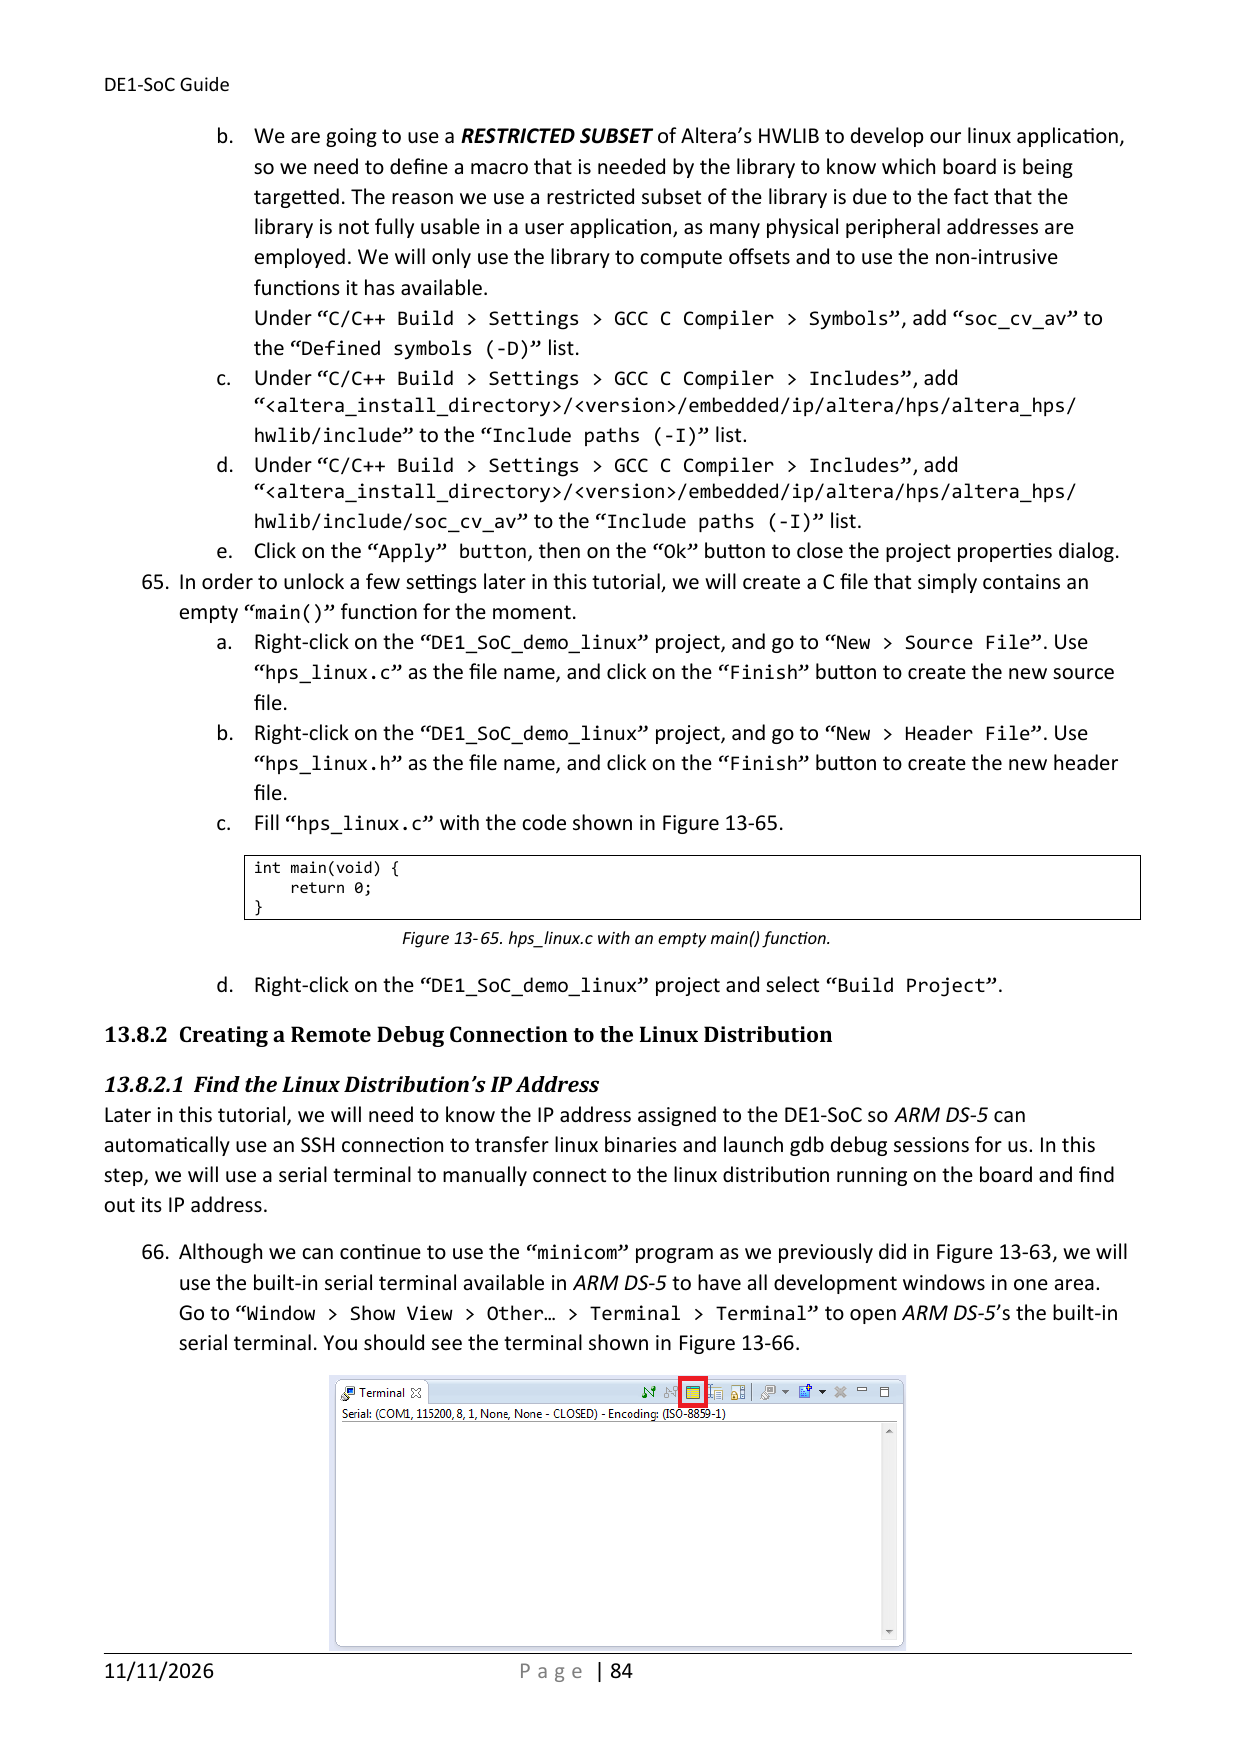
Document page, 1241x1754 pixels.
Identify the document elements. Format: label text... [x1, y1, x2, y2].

list We are going to use a restricted subset of Altera’s HWLIB to develop our linux application, so we need to define a macro that is needed by the library to know which board is being targetted. The reason we use a restricted subset of the library is due to the fact that the library is not fully usable in a user application, as many physical peripheral addresses are employed. We will only use the library to compute offsets and to use the non-intrusive functions it has available. Under “C/C++ Build > Settings > GCC C Compiler > Symbols”, add “soc_cv_av” to the “Defined symbols (-D)” list. [216, 122, 1132, 361]
list Right-click on the “DE1_SoC_demo_linux” project and select “Build Project”. [216, 970, 1132, 998]
list Right-click on the “DE1_SoC_demo_linux” project, and go to “New > Source File”. Use “hps_linux.c” as the file name, and click on the “Finish” button to create the new source file. [216, 627, 1132, 716]
text Later in this tutorial, we will need to know the IP address assigned to the DE1-SoC so ARM DS-5 can automatically use an SSH connection to transfer linux binaries and launch gdb debug sessions for us. In this step, we will use a serial terminal to manually connect to the linux distribution running on the board and find out its IP address. [103, 1100, 1132, 1218]
list In order to unlock a few settings later in this tutorial, we will create a C file that simply contains an empty “main()” function for the moment. [141, 567, 1132, 625]
list Under “C/C++ Build > Settings > GCC C Compiler > Includes”, add “<altera_install_directory>/<version>/embedded/ip/altera/hps/altera_hps/hwlib/include/soc_cv_av” to the “Include paths (-I)” list. [216, 450, 1132, 534]
list Click on the “Apply” button, then on the “Ok” button to close the project properties dialog. [216, 537, 1132, 565]
picture [329, 1375, 907, 1651]
list Under “C/C++ Build > Settings > GCC C Compiler > Includes”, add “<altera_install_directory>/<version>/embedded/ip/altera/hps/altera_hps/hwlib/include” to the “Include paths (-I)” list. [216, 363, 1132, 448]
list Right-click on the “DE1_SoC_demo_linux” project, and go to “New > Header File”. Use “hps_linux.h” as the file name, and click on the “Finish” button to create the new header file. [216, 718, 1132, 806]
text int main(void) { return 0; } [245, 856, 1140, 919]
subtitle Find the Linux Distribution’s IP Address [103, 1071, 1132, 1098]
subtitle Creating a Remote Debug Connection to the Linux Distribution [103, 1021, 1132, 1048]
